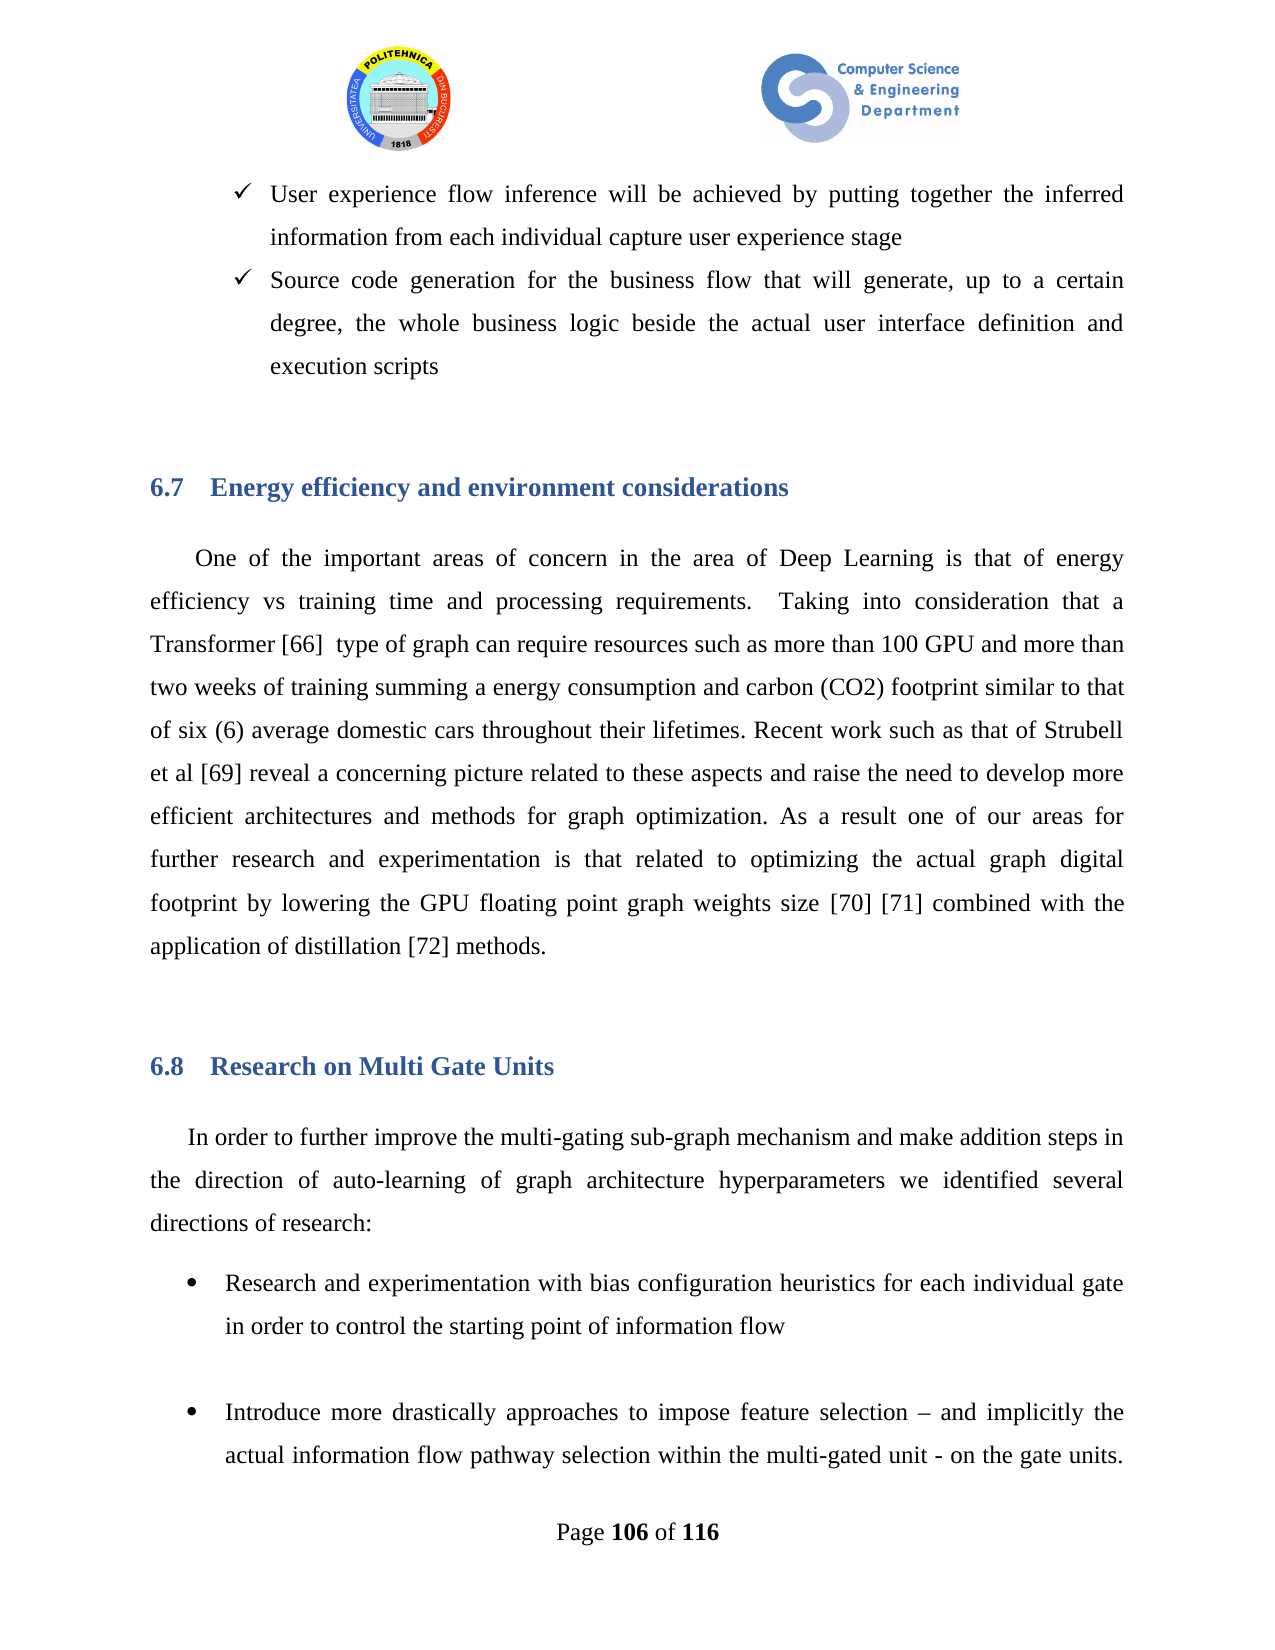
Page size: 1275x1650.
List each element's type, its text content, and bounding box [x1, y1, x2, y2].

list Source code generation for the business flow that will generate, up to a certain degree, the whole business logic beside the actual user interface definition and execution scripts [232, 265, 1125, 380]
picture [346, 46, 451, 151]
text One of the important areas of concern in the area of Deep Learning is that of energy efficiency vs training time and processing requirements. Taking into consideration that a Transformer type of graph can require resources such as more than 100 GPU and more than two weeks of training summing a energy consumption and carbon (CO2) footprint similar to that of six (6) average domestic cars throughout their lifetimes. Recent work such as that of Strubell et al reveal a concerning picture related to these aspects and raise the need to develop more efficient architectures and methods for graph optimization. As a result one of our areas for further research and experimentation is that related to optimizing the actual graph digital footprint by lowering the GPU floating point graph weights size combined with the application of distillation methods. [150, 543, 1125, 959]
text In order to further improve the multi-gating sub-graph mechanism and make addition steps in the direction of auto-learning of graph architecture hyperparameters we identified several directions of research: [150, 1122, 1125, 1237]
list Research and experimentation with bias configuration heuristics for each individual gate in order to control the starting point of information flow [187, 1268, 1125, 1340]
list User experience flow inference will be achieved by putting together the inferred information from each individual capture user experience stage [232, 179, 1125, 251]
subtitle Research on Multi Gate Units [150, 1050, 1125, 1082]
subtitle Energy efficiency and environment considerations [150, 471, 1125, 502]
picture [760, 53, 963, 144]
